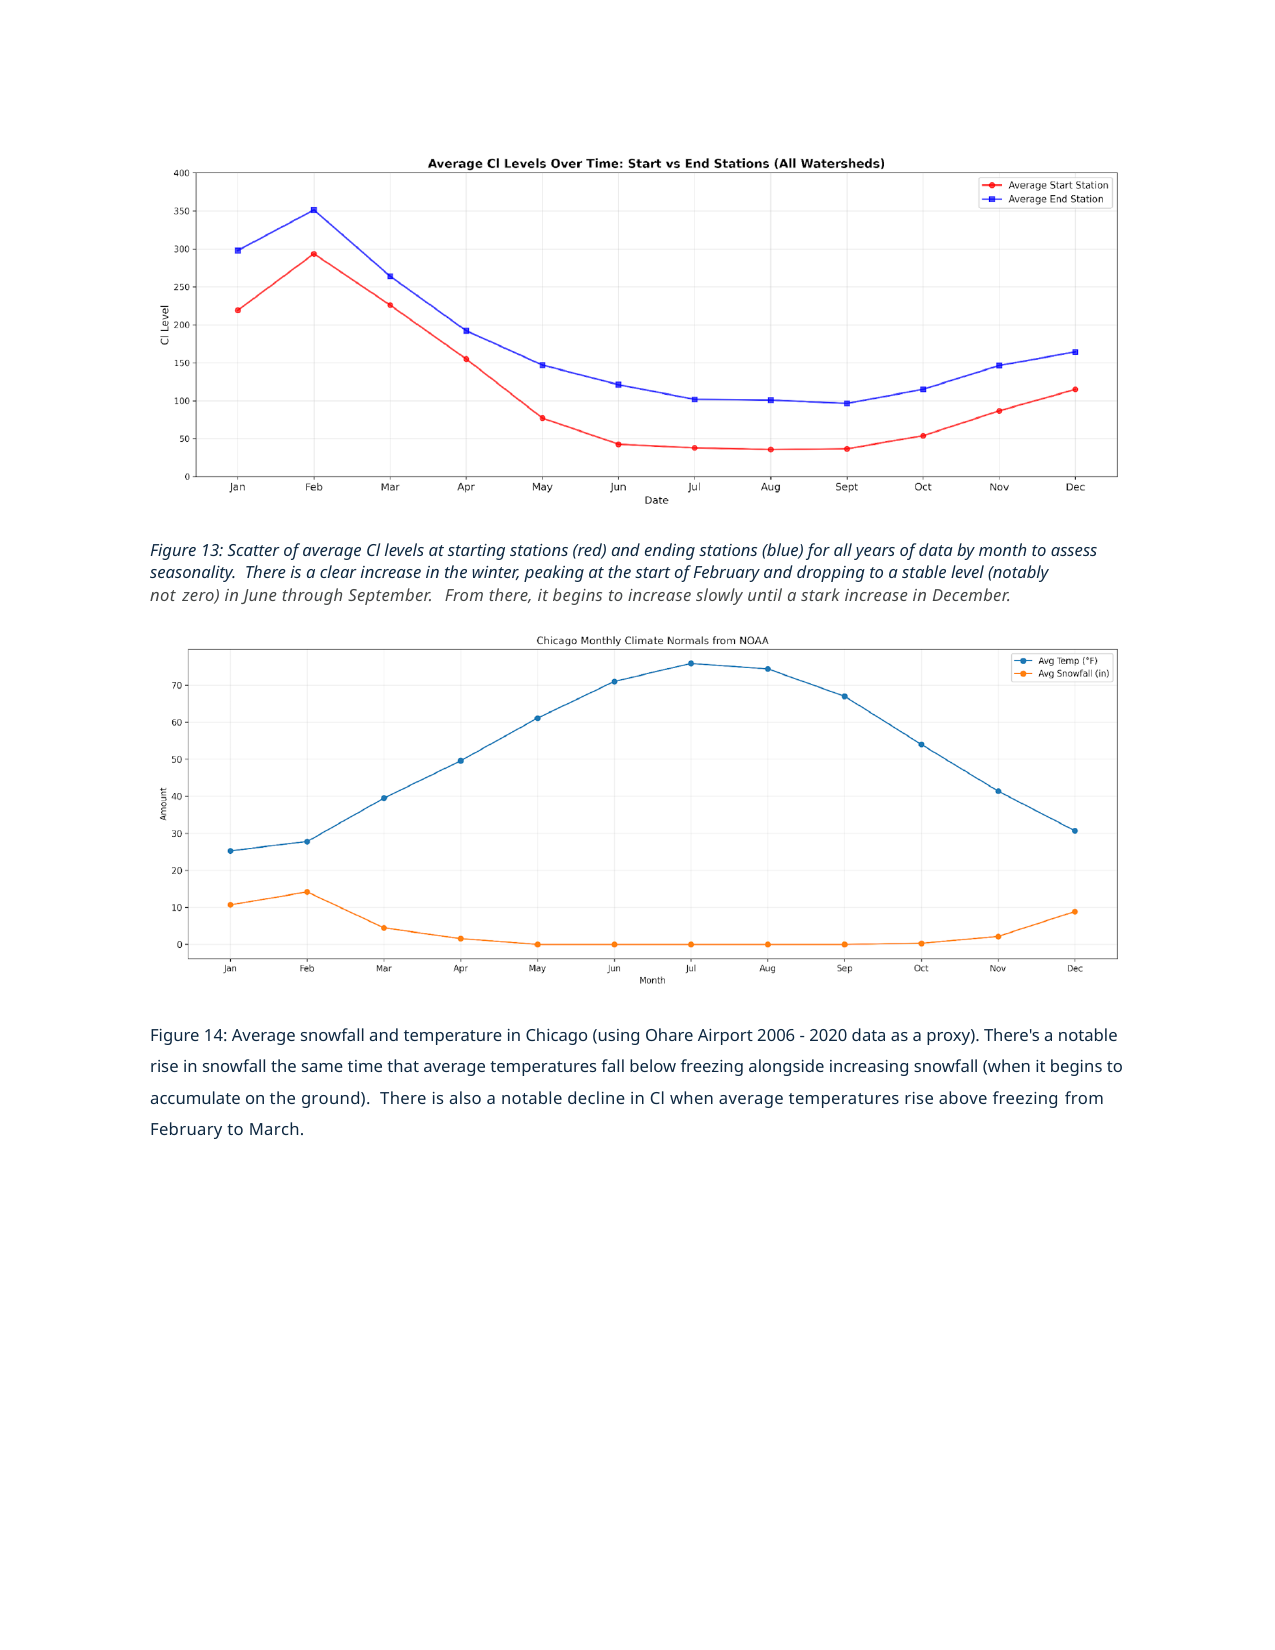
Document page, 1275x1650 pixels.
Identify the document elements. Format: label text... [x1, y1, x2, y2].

text Figure 14: Average snowfall and temperature in Chicago (using Ohare Airport 2006 - 2020 data as a proxy). There's a notable rise in snowfall the same time that average temperatures fall below freezing alongside increasing snowfall (when it begins to accumulate on the ground). There is also a notable decline in Cl when average temperatures rise above freezing from February to March. [150, 1015, 1125, 1140]
text Figure 13: Scatter of average Cl levels at starting stations (red) and ending stations (blue) for all years of data by month to assess seasonality. There is a clear increase in the winter, peaking at the start of February and dropping to a stable level (notably not zero) in June through September. From there, it begins to increase slowly until a stark increase in December. [150, 538, 1125, 606]
picture [150, 627, 1125, 994]
picture [150, 150, 1125, 517]
